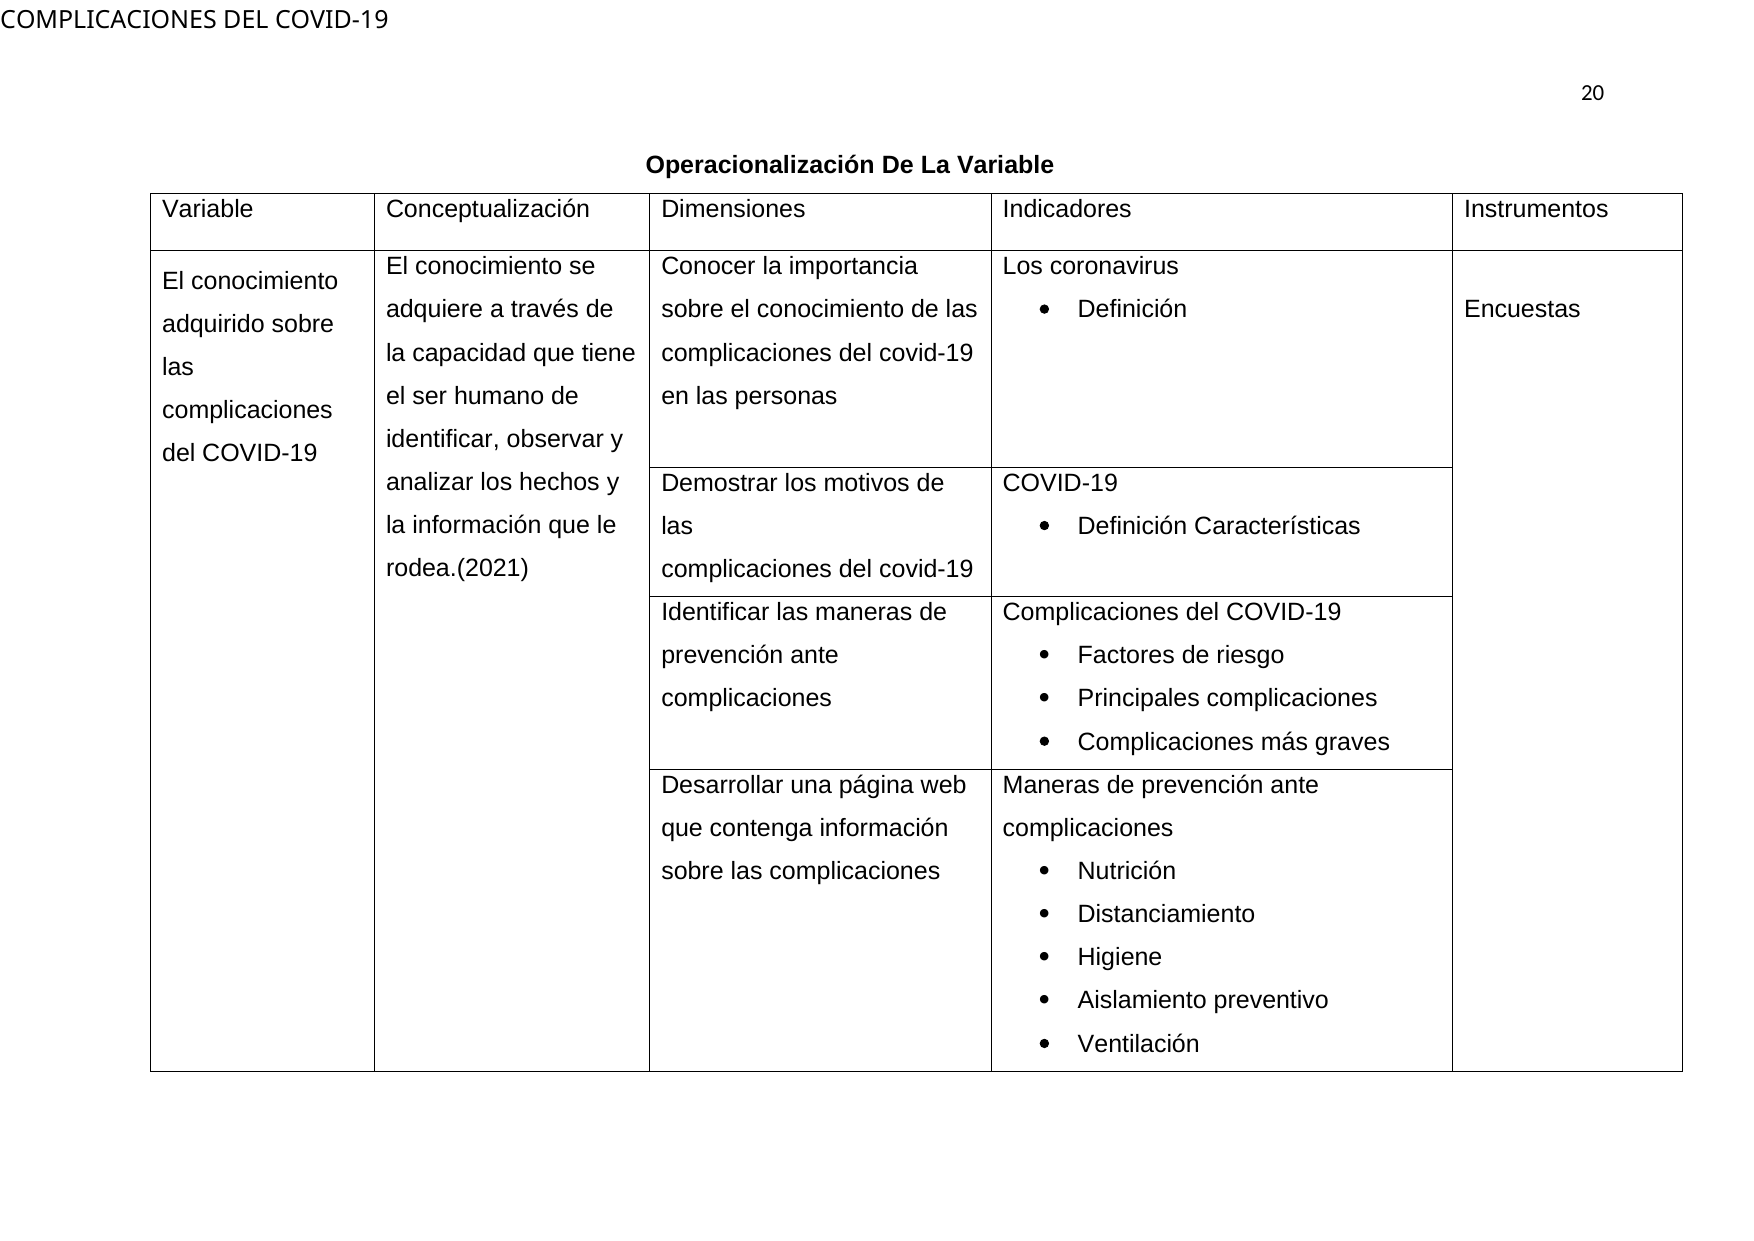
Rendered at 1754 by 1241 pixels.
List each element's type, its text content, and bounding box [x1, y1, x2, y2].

table_cell El conocimiento adquirido sobre las complicaciones del COVID-19 [151, 251, 374, 1071]
table_header Instrumentos [1453, 194, 1682, 250]
table_cell Demostrar los motivos de las complicaciones del covid-19 [650, 468, 991, 596]
table_cell Desarrollar una página web que contenga información sobre las complicaciones [650, 770, 991, 1071]
table_header Conceptualización [375, 194, 649, 250]
table_header Variable [151, 194, 374, 250]
table_cell Conocer la importancia sobre el conocimiento de las complicaciones del covid-19 en las personas [650, 251, 991, 467]
table_header Dimensiones [650, 194, 991, 250]
table_cell Encuestas [1453, 251, 1682, 1071]
table_cell El conocimiento se adquiere a través de la capacidad que tiene el ser humano de identificar, observar y analizar los hechos y la información que le rodea.(2021) [375, 251, 649, 1071]
table_cell Los coronavirus Definición [992, 251, 1452, 467]
table_cell Identificar las maneras de prevención ante complicaciones [650, 597, 991, 768]
table_cell Maneras de prevención ante complicaciones Nutrición Distanciamiento Higiene Aislamiento preventivo Ventilación [992, 770, 1452, 1071]
table_cell COVID-19 Definición Características [992, 468, 1452, 596]
table_header Indicadores [992, 194, 1452, 250]
text Operacionalización De La Variable [298, 150, 1402, 179]
table_cell Complicaciones del COVID-19 Factores de riesgo Principales complicaciones Complicaciones más graves [992, 597, 1452, 768]
